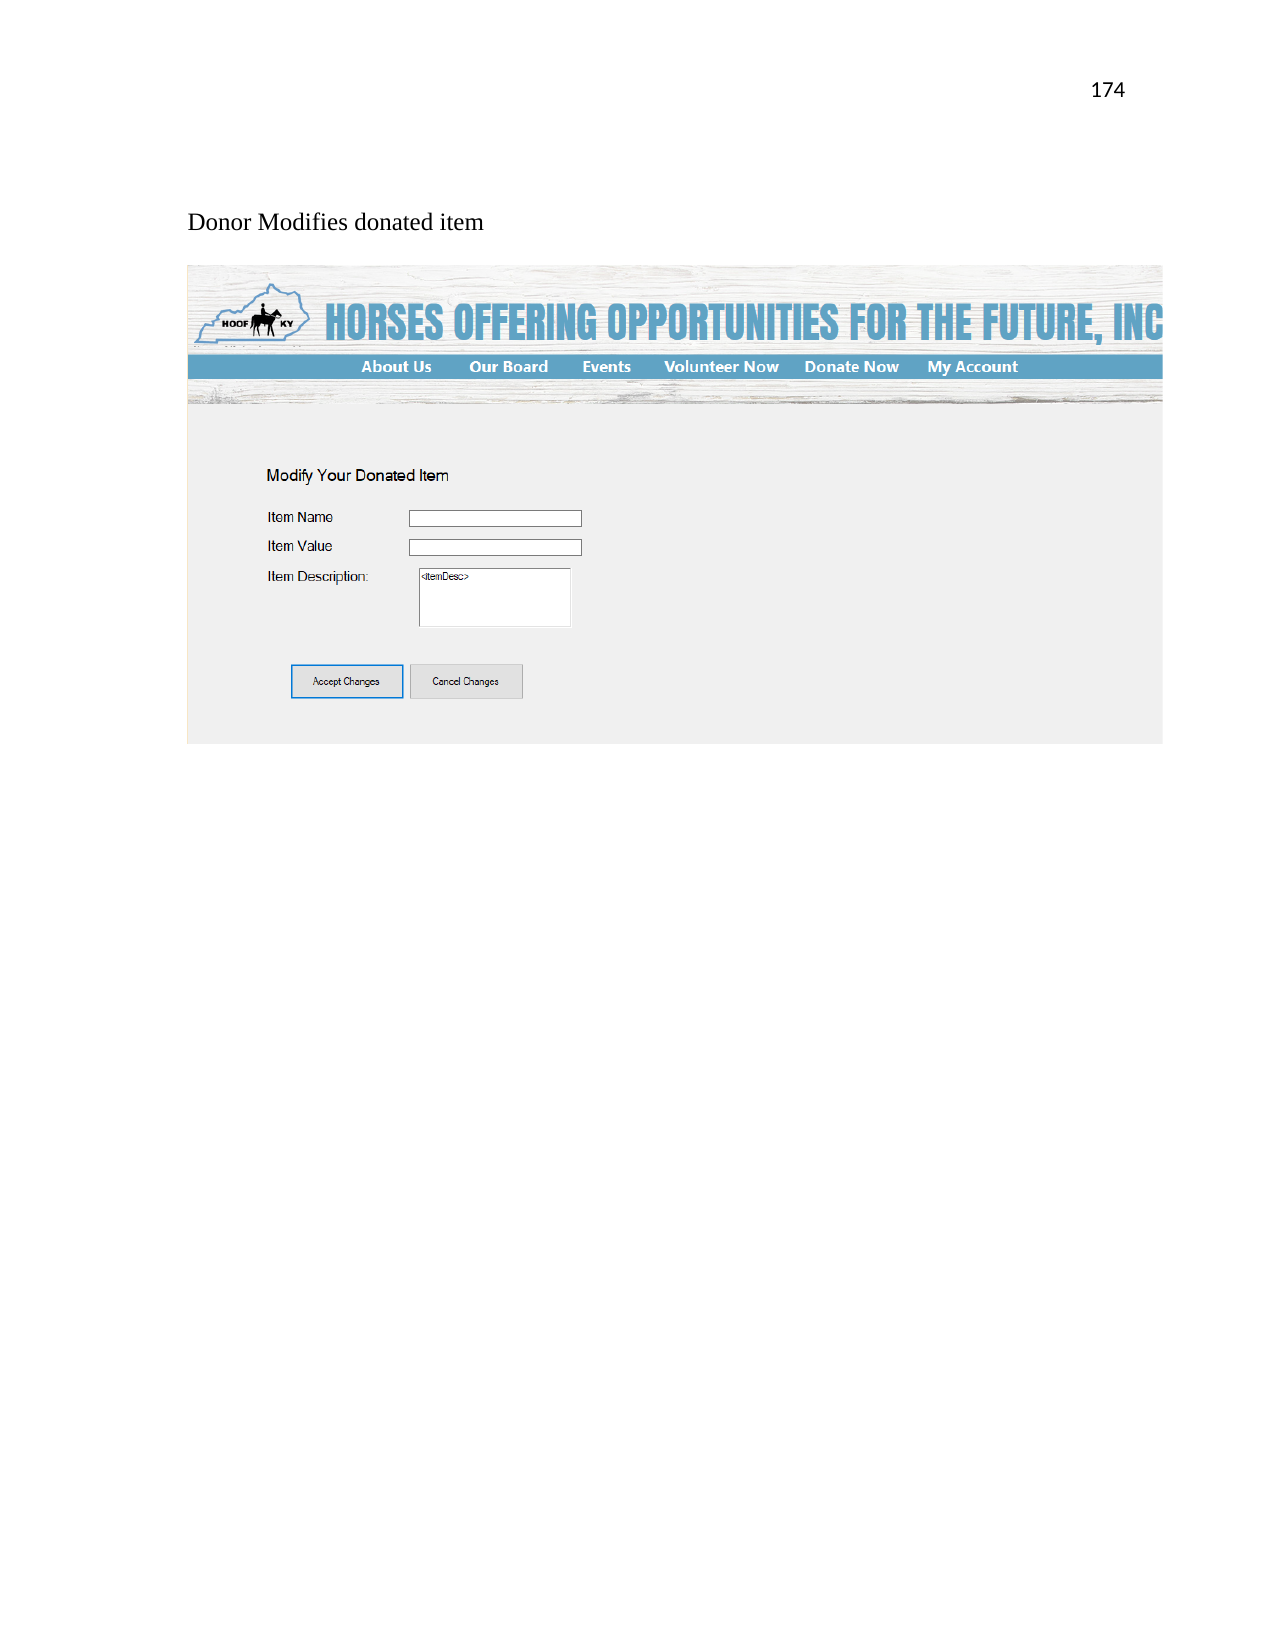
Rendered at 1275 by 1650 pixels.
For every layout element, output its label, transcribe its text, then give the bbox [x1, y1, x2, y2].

text Donor Modifies donated item [187, 207, 1125, 236]
picture [187, 265, 1163, 744]
